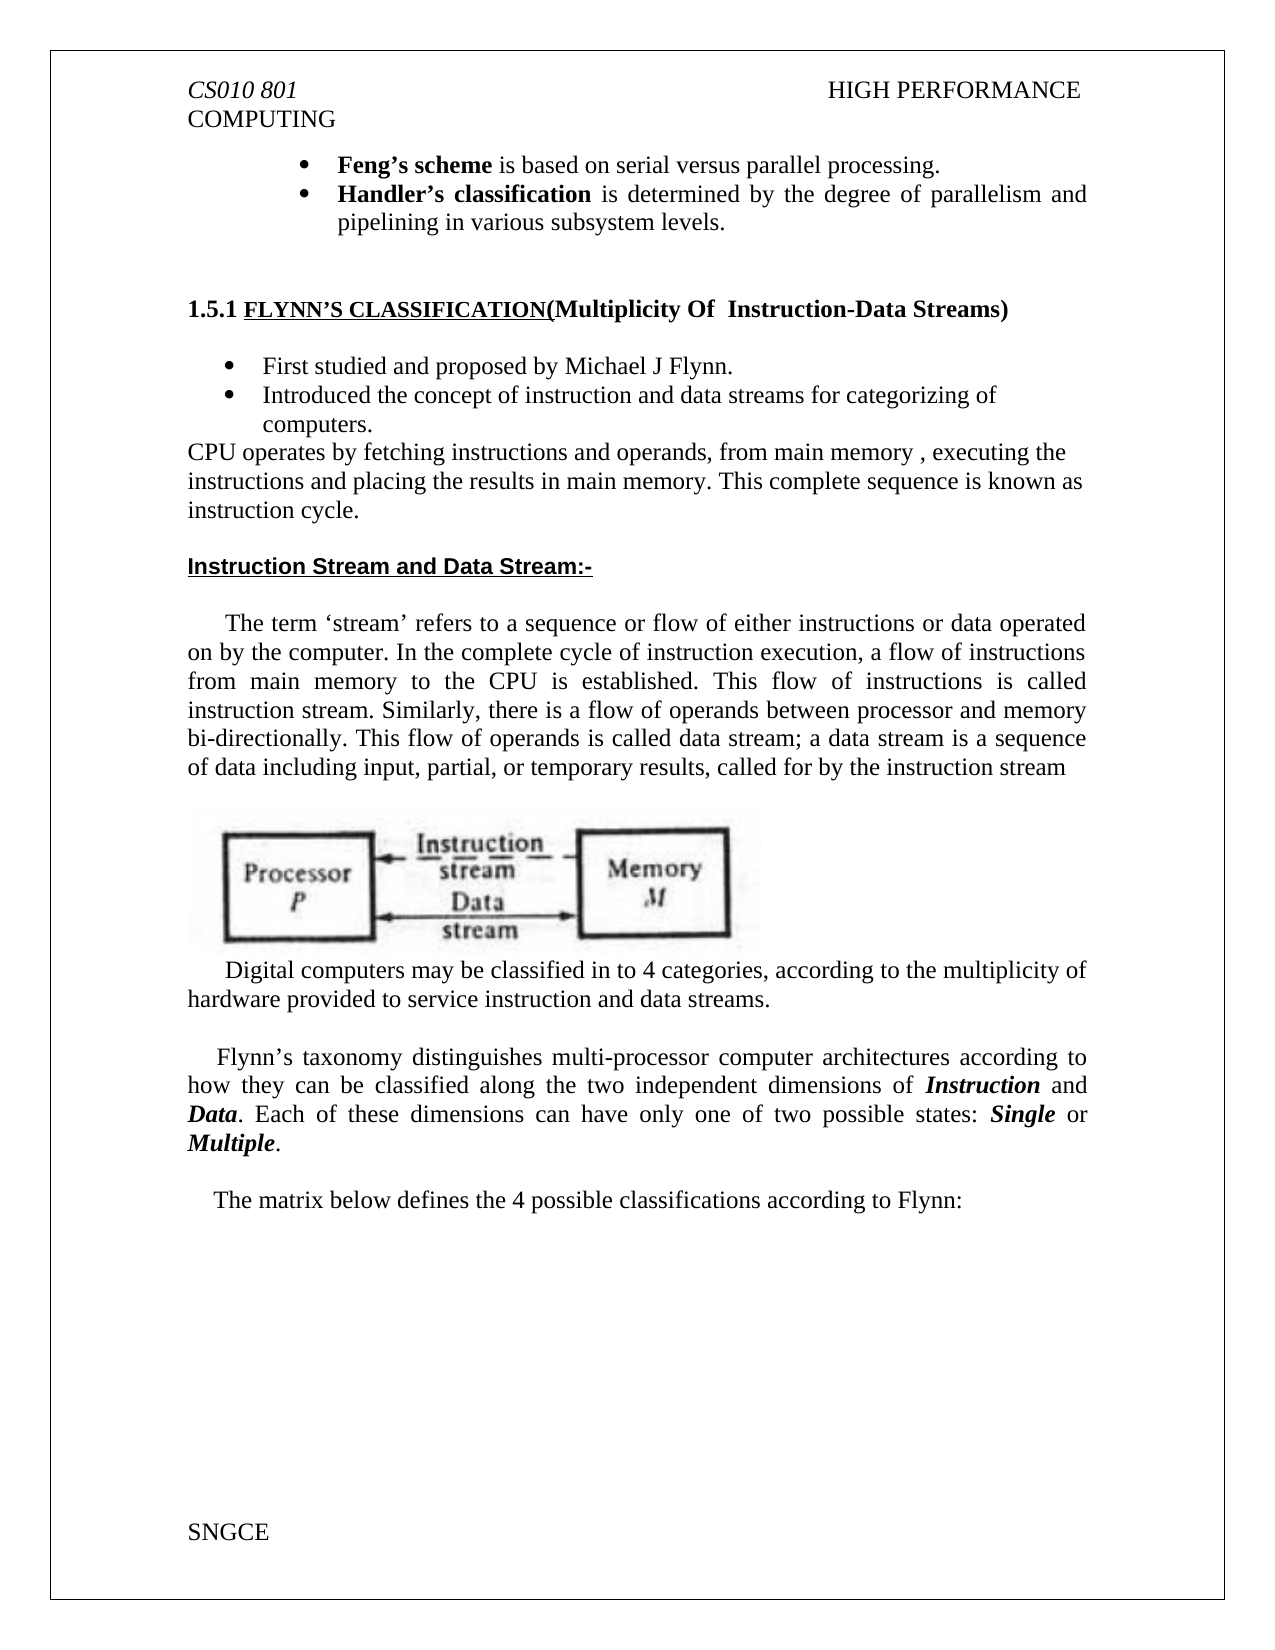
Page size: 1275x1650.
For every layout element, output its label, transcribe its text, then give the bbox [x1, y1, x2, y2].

text Digital computers may be classified in to 4 categories, according to the multiplicity of hardware provided to service instruction and data streams. [187, 955, 1087, 1013]
list First studied and proposed by Michael J Flynn. [225, 351, 1087, 380]
list Introduced the concept of instruction and data streams for categorizing of computers. [225, 380, 1087, 437]
subtitle Instruction Stream and Data Stream:- [187, 553, 1087, 579]
text  Flynn’s taxonomy distinguishes multi-processor computer architectures according to how they can be classified along the two independent dimensions of Instruction and Data. Each of these dimensions can have only one of two possible states: Single or Multiple. [187, 1042, 1087, 1157]
text  The matrix below defines the 4 possible classifications according to Flynn: [187, 1185, 1087, 1214]
text 1.5.1 FLYNN’S CLASSIFICATION(Multiplicity Of Instruction-Data Streams) [187, 294, 1087, 322]
text The term ‘stream’ refers to a sequence or flow of either instructions or data operated on by the computer. In the complete cycle of instruction execution, a flow of instructions from main memory to the CPU is established. This flow of instructions is called instruction stream. Similarly, there is a flow of operands between processor and memory bi-directionally. This flow of operands is called data stream; a data stream is a sequence of data including input, partial, or temporary results, called for by the instruction stream [187, 608, 1087, 781]
text CPU operates by fetching instructions and operands, from main memory , executing the instructions and placing the results in main memory. This complete sequence is known as instruction cycle. [187, 437, 1087, 524]
list Handler’s classification is determined by the degree of parallelism and pipelining in various subsystem levels. [300, 179, 1087, 236]
list Feng’s scheme is based on serial versus parallel processing. [300, 150, 1087, 179]
